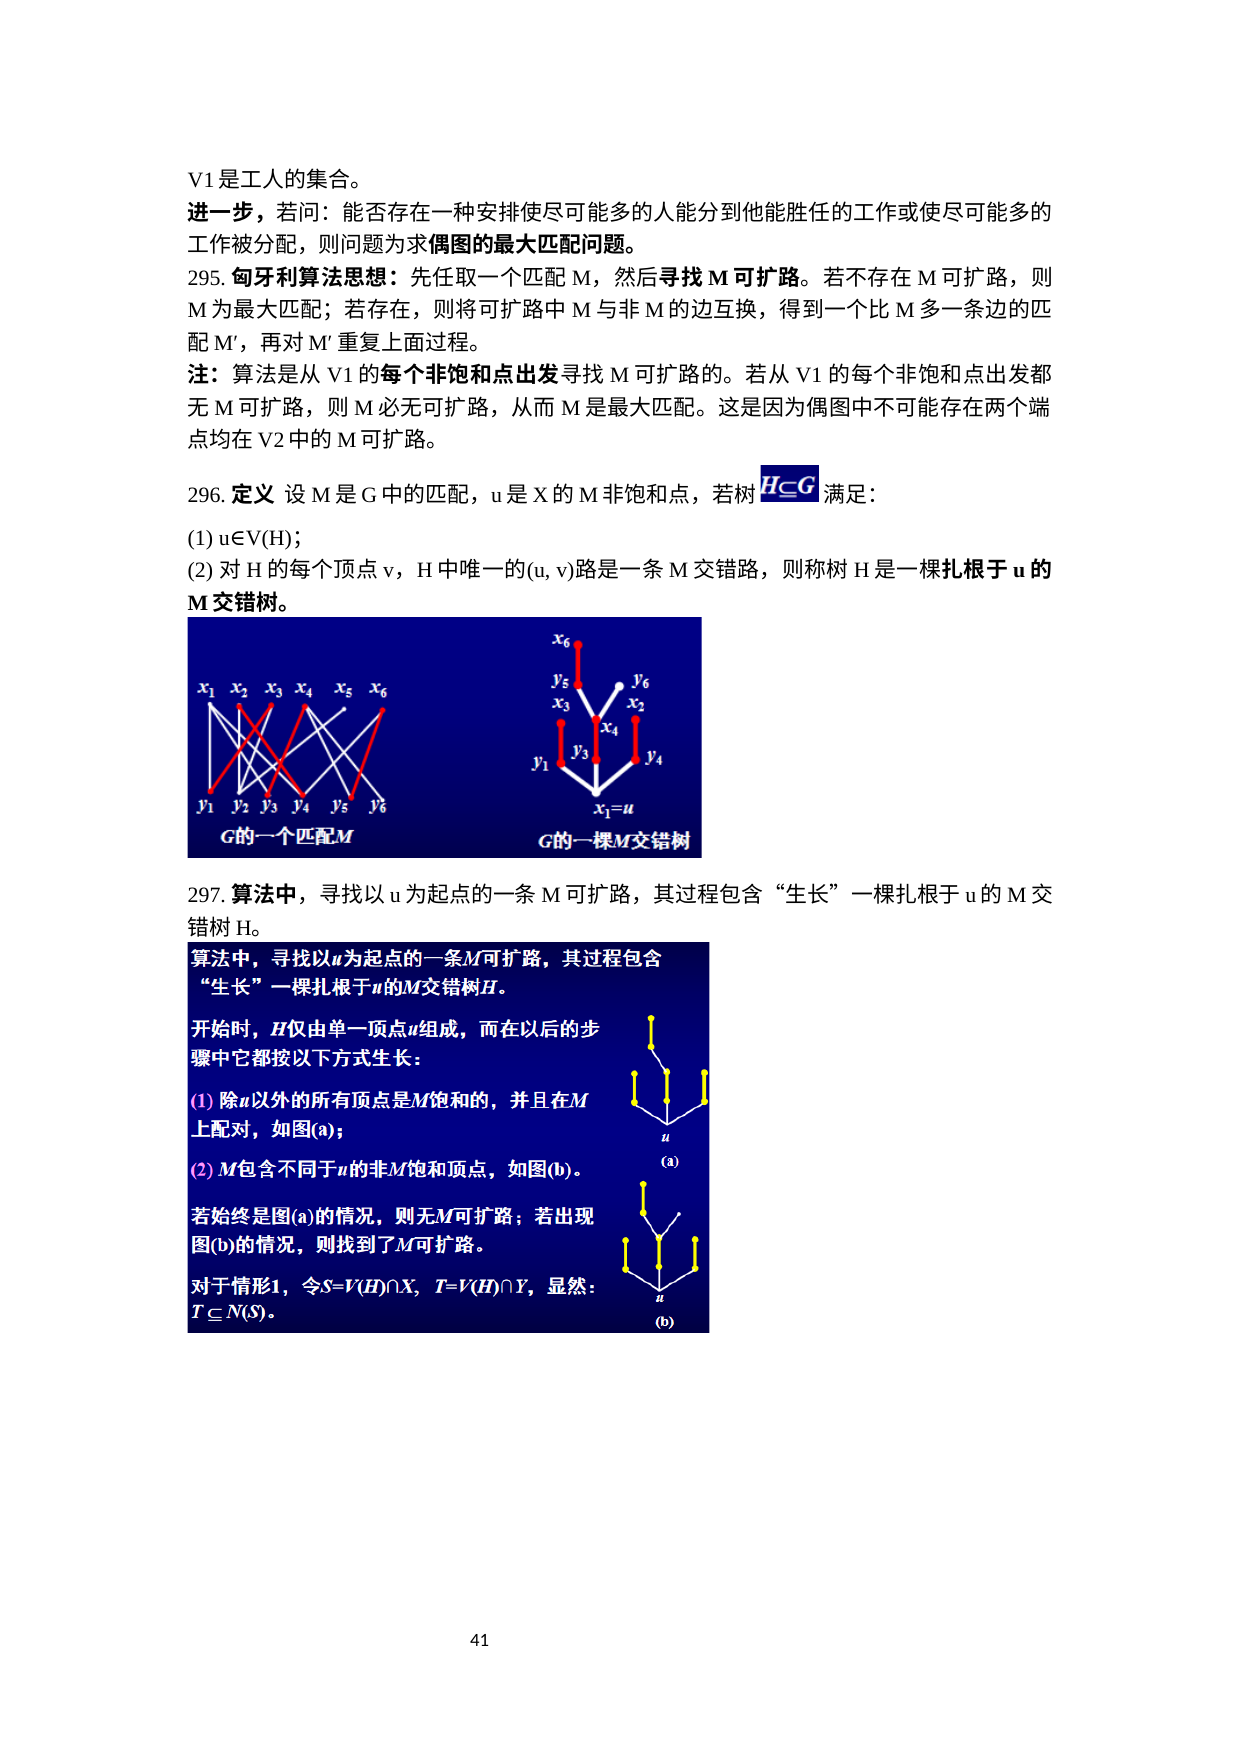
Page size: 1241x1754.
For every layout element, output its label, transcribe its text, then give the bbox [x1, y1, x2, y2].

list 进一步，若问：能否存在一种安排使尽可能多的人能分到他能胜任的工作或使尽可能多的工作被分配，则问题为求偶图的最大匹配问题。 [187, 194, 1053, 259]
list 定义 设M是G中的匹配，u是X的M非饱和点，若树 满足： [187, 454, 1053, 519]
picture [187, 942, 710, 1333]
list 匈牙利算法思想：先任取一个匹配M，然后寻找M可扩路。若不存在M可扩路，则M为最大匹配；若存在，则将可扩路中M与非M的边互换，得到一个比M多一条边的匹配M′，再对M′ 重复上面过程。 [187, 259, 1053, 357]
list 注：算法是从V1的每个非饱和点出发寻找M可扩路的。若从V1 的每个非饱和点出发都无M可扩路，则M必无可扩路，从而M是最大匹配。这是因为偶图中不可能存在两个端点均在V2中的M可扩路。 [187, 357, 1053, 454]
picture [760, 465, 819, 502]
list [187, 162, 1053, 194]
picture [187, 617, 702, 858]
list u∈V(H)； [187, 519, 1053, 552]
list (2) 对H的每个顶点v，H中唯一的(u, v)路是一条M交错路，则称树H是一棵扎根于u的M交错树。 [187, 552, 1053, 617]
list 算法中，寻找以u为起点的一条M可扩路，其过程包含“生长”一棵扎根于u的M交错树H。 [187, 877, 1053, 942]
